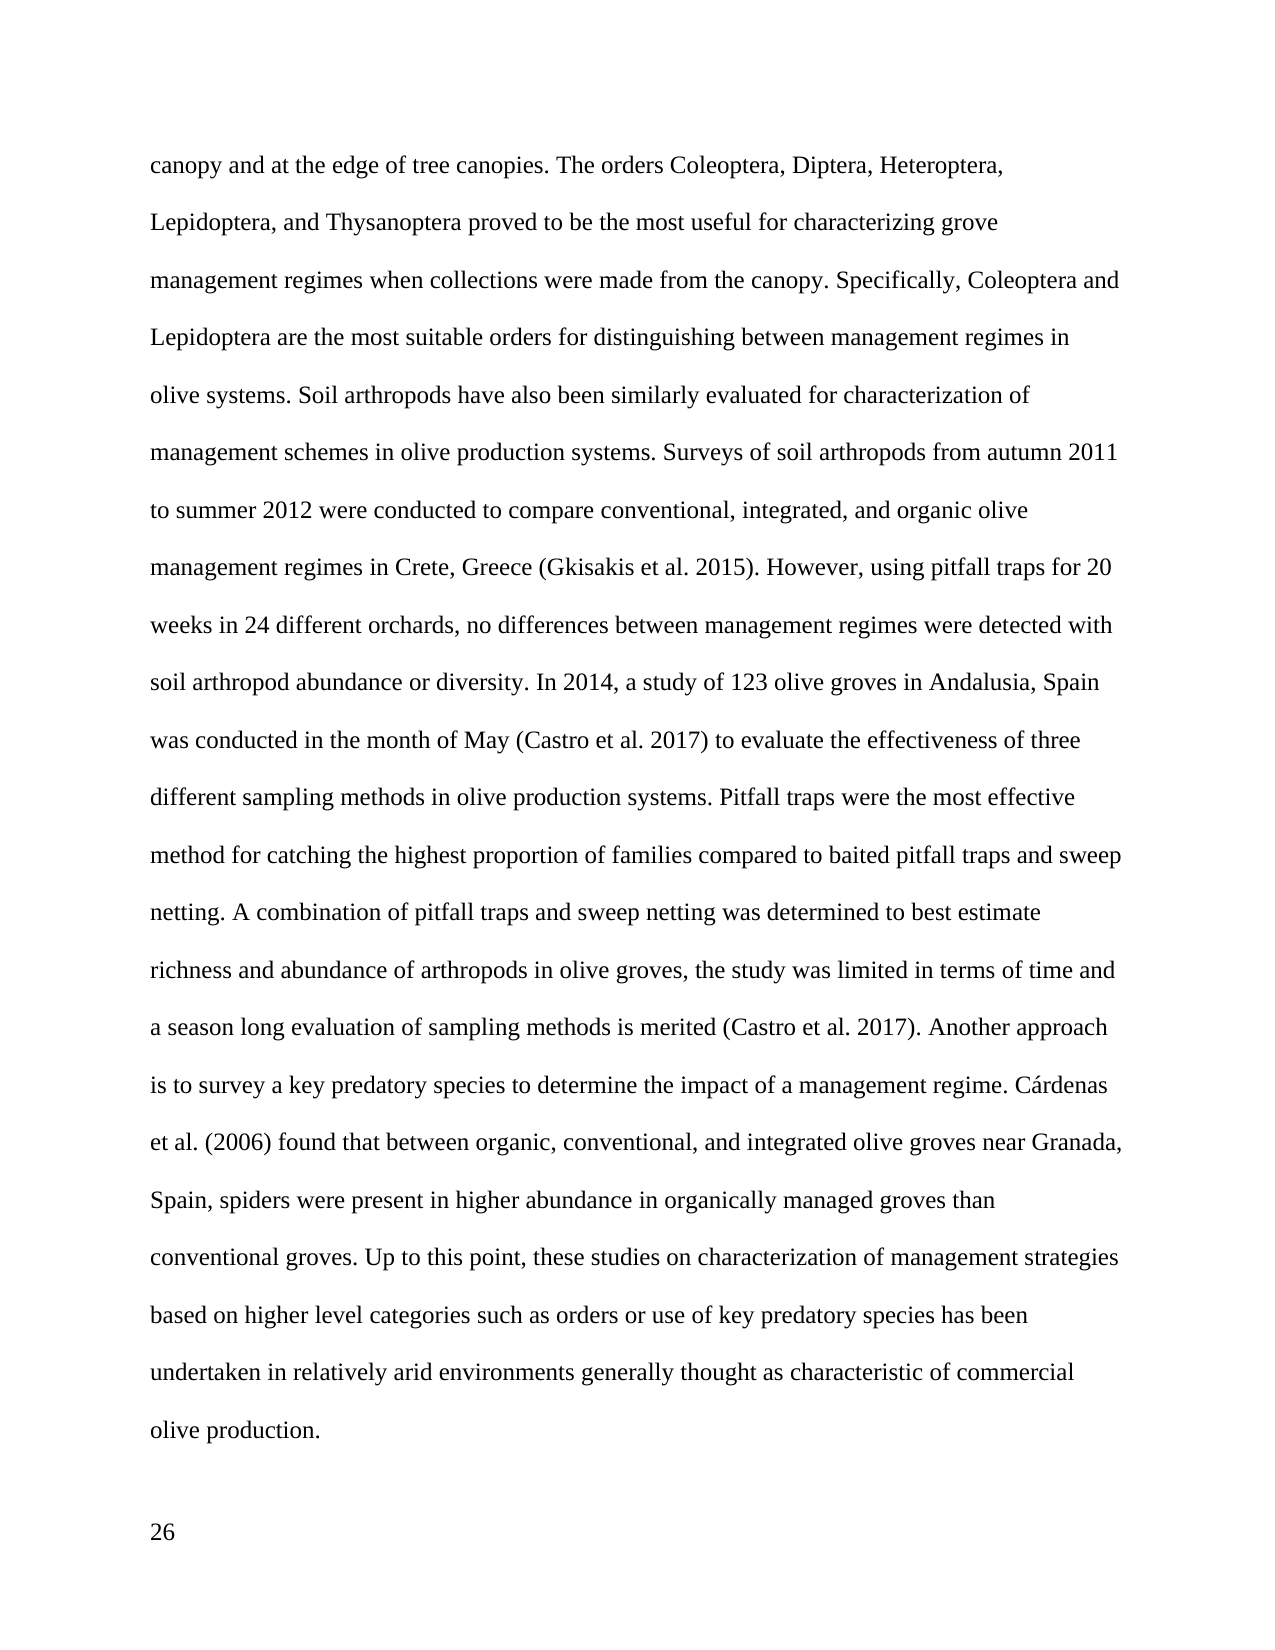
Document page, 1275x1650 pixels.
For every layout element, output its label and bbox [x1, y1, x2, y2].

text [150, 150, 1125, 1386]
